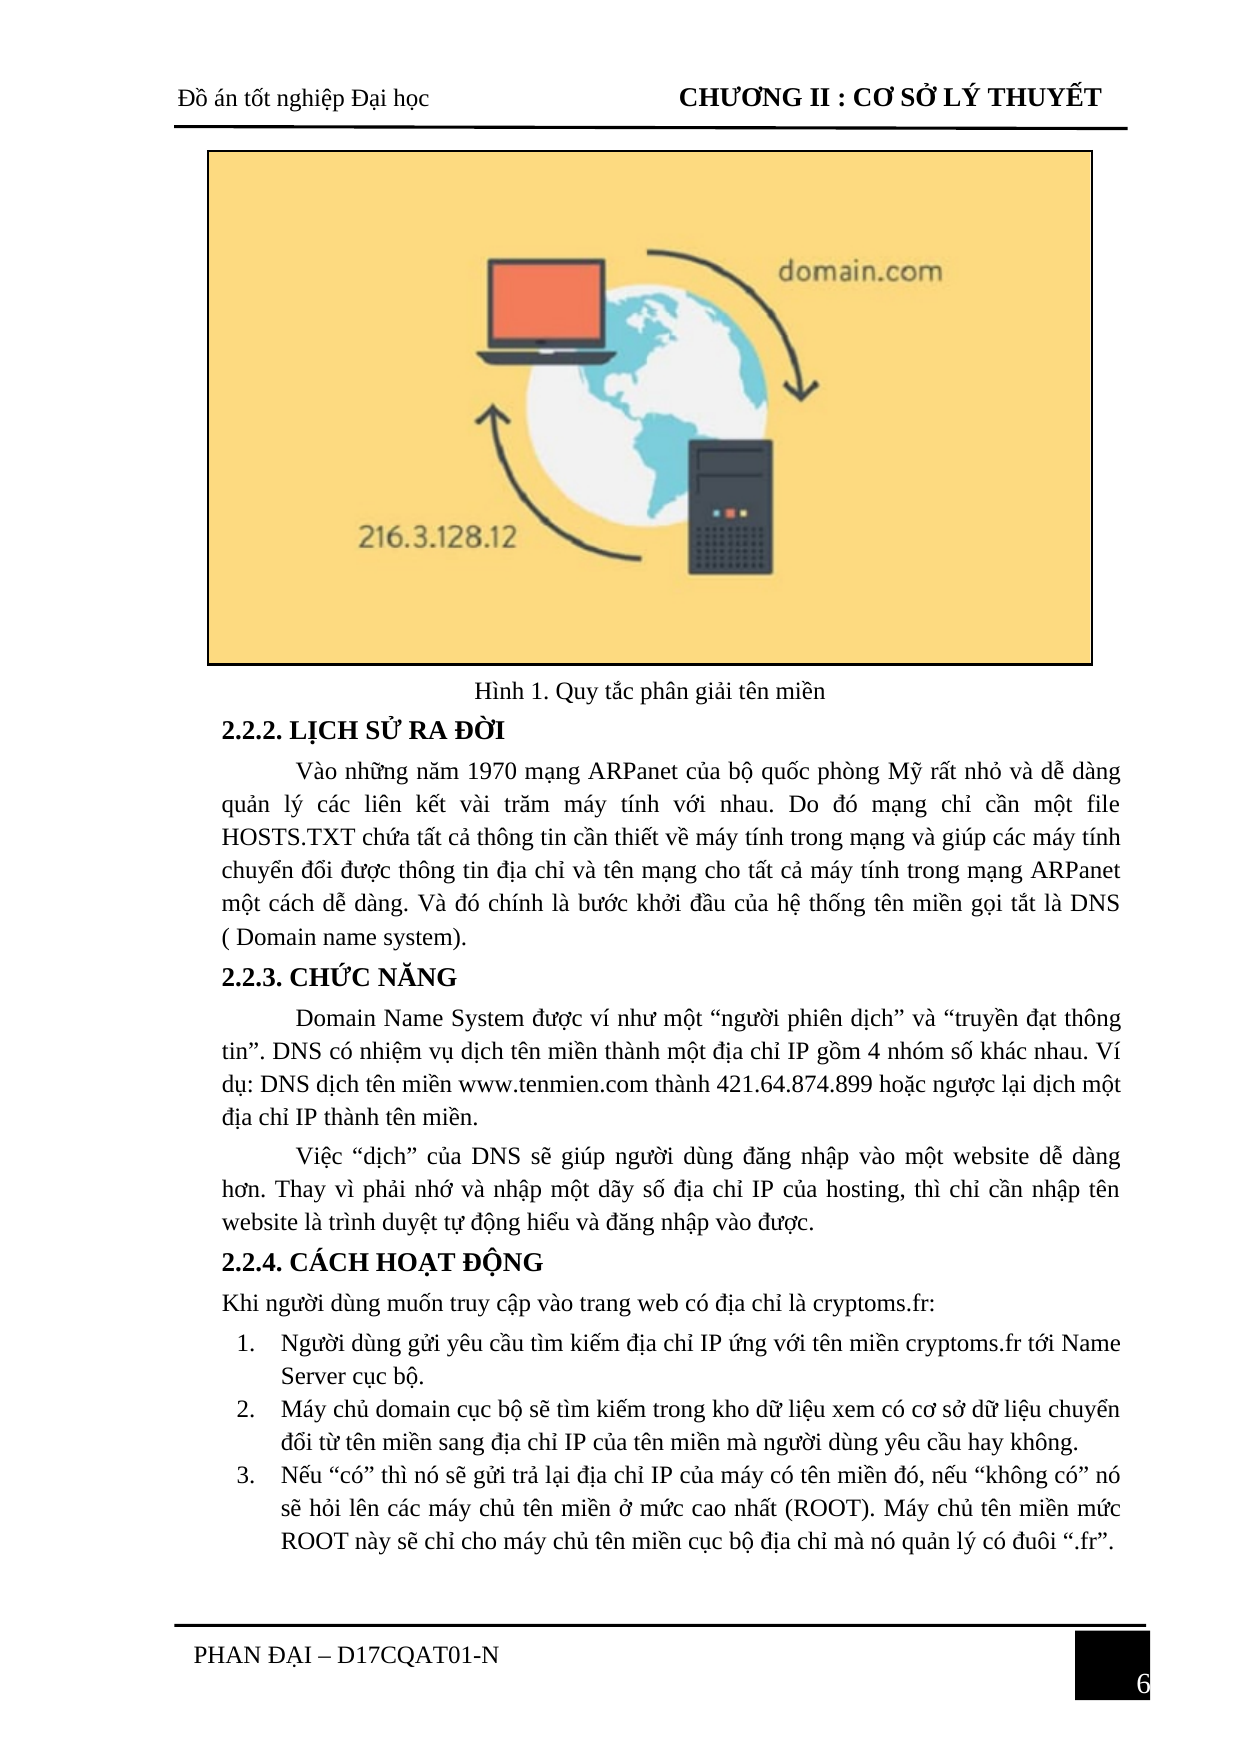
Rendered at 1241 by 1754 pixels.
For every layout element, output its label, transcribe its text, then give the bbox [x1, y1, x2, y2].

text Khi người dùng muốn truy cập vào trang web có địa chỉ là cryptoms.fr: [177, 1288, 1122, 1317]
subtitle 2.2.3. CHỨC NĂNG [221, 961, 1122, 992]
text Vào những năm 1970 mạng ARPanet của bộ quốc phòng Mỹ rất nhỏ và dễ dàng quản lý các liên kết vài trăm máy tính với nhau. Do đó mạng chỉ cần một file HOSTS.TXT chứa tất cả thông tin cần thiết về máy tính trong mạng và giúp các máy tính chuyển đổi được thông tin địa chỉ và tên mạng cho tất cả máy tính trong mạng ARPanet một cách dễ dàng. Và đó chính là bước khởi đầu của hệ thống tên miền gọi tắt là DNS ( Domain name system). [221, 756, 1122, 950]
subtitle 2.2.4. CÁCH HOẠT ĐỘNG [221, 1246, 1122, 1278]
list Nếu “có” thì nó sẽ gửi trả lại địa chỉ IP của máy có tên miền đó, nếu “không có” nó sẽ hỏi lên các máy chủ tên miền ở mức cao nhất (ROOT). Máy chủ tên miền mức ROOT này sẽ chỉ cho máy chủ tên miền cục bộ địa chỉ mà nó quản lý có đuôi “.fr”. [236, 1460, 1122, 1554]
picture [209, 152, 1091, 663]
text Domain Name System được ví như một “người phiên dịch” và “truyền đạt thông tin”. DNS có nhiệm vụ dịch tên miền thành một địa chỉ IP gồm 4 nhóm số khác nhau. Ví dụ: DNS dịch tên miền www.tenmien.com thành 421.64.874.899 hoặc ngược lại dịch một địa chỉ IP thành tên miền. [222, 1003, 1122, 1131]
text Việc “dịch” của DNS sẽ giúp người dùng đăng nhập vào một website dễ dàng hơn. Thay vì phải nhớ và nhập một dãy số địa chỉ IP của hosting, thì chỉ cần nhập tên website là trình duyệt tự động hiểu và đăng nhập vào được. [222, 1141, 1122, 1236]
text Hình 1. Quy tắc phân giải tên miền [177, 676, 1122, 705]
list Người dùng gửi yêu cầu tìm kiếm địa chỉ IP ứng với tên miền cryptoms.fr tới Name Server cục bộ. [236, 1328, 1122, 1389]
subtitle 2.2.2. LỊCH SỬ RA ĐỜI [221, 714, 1122, 746]
list Máy chủ domain cục bộ sẽ tìm kiếm trong kho dữ liệu xem có cơ sở dữ liệu chuyển đổi từ tên miền sang địa chỉ IP của tên miền mà người dùng yêu cầu hay không. [236, 1394, 1122, 1456]
